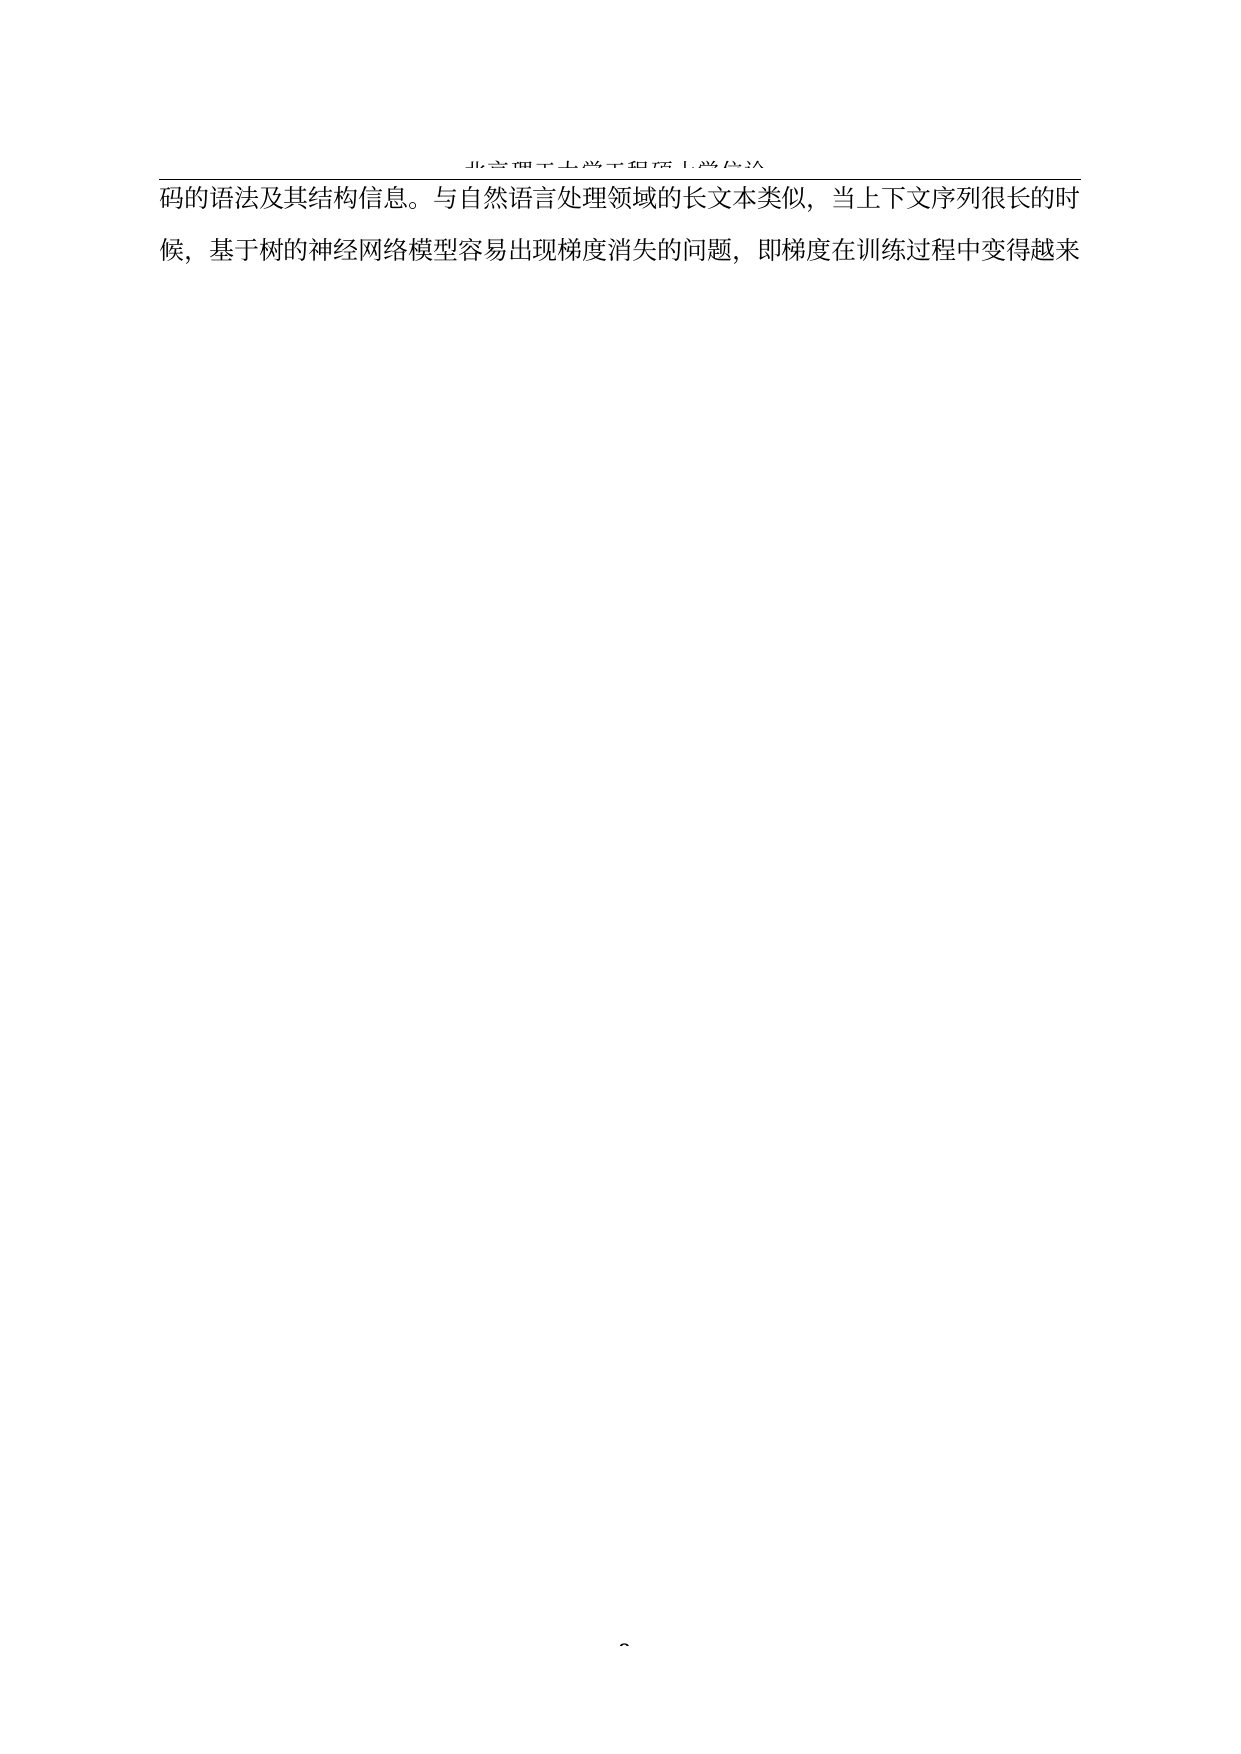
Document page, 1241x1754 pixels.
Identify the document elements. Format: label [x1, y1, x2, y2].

text [159, 179, 1081, 266]
